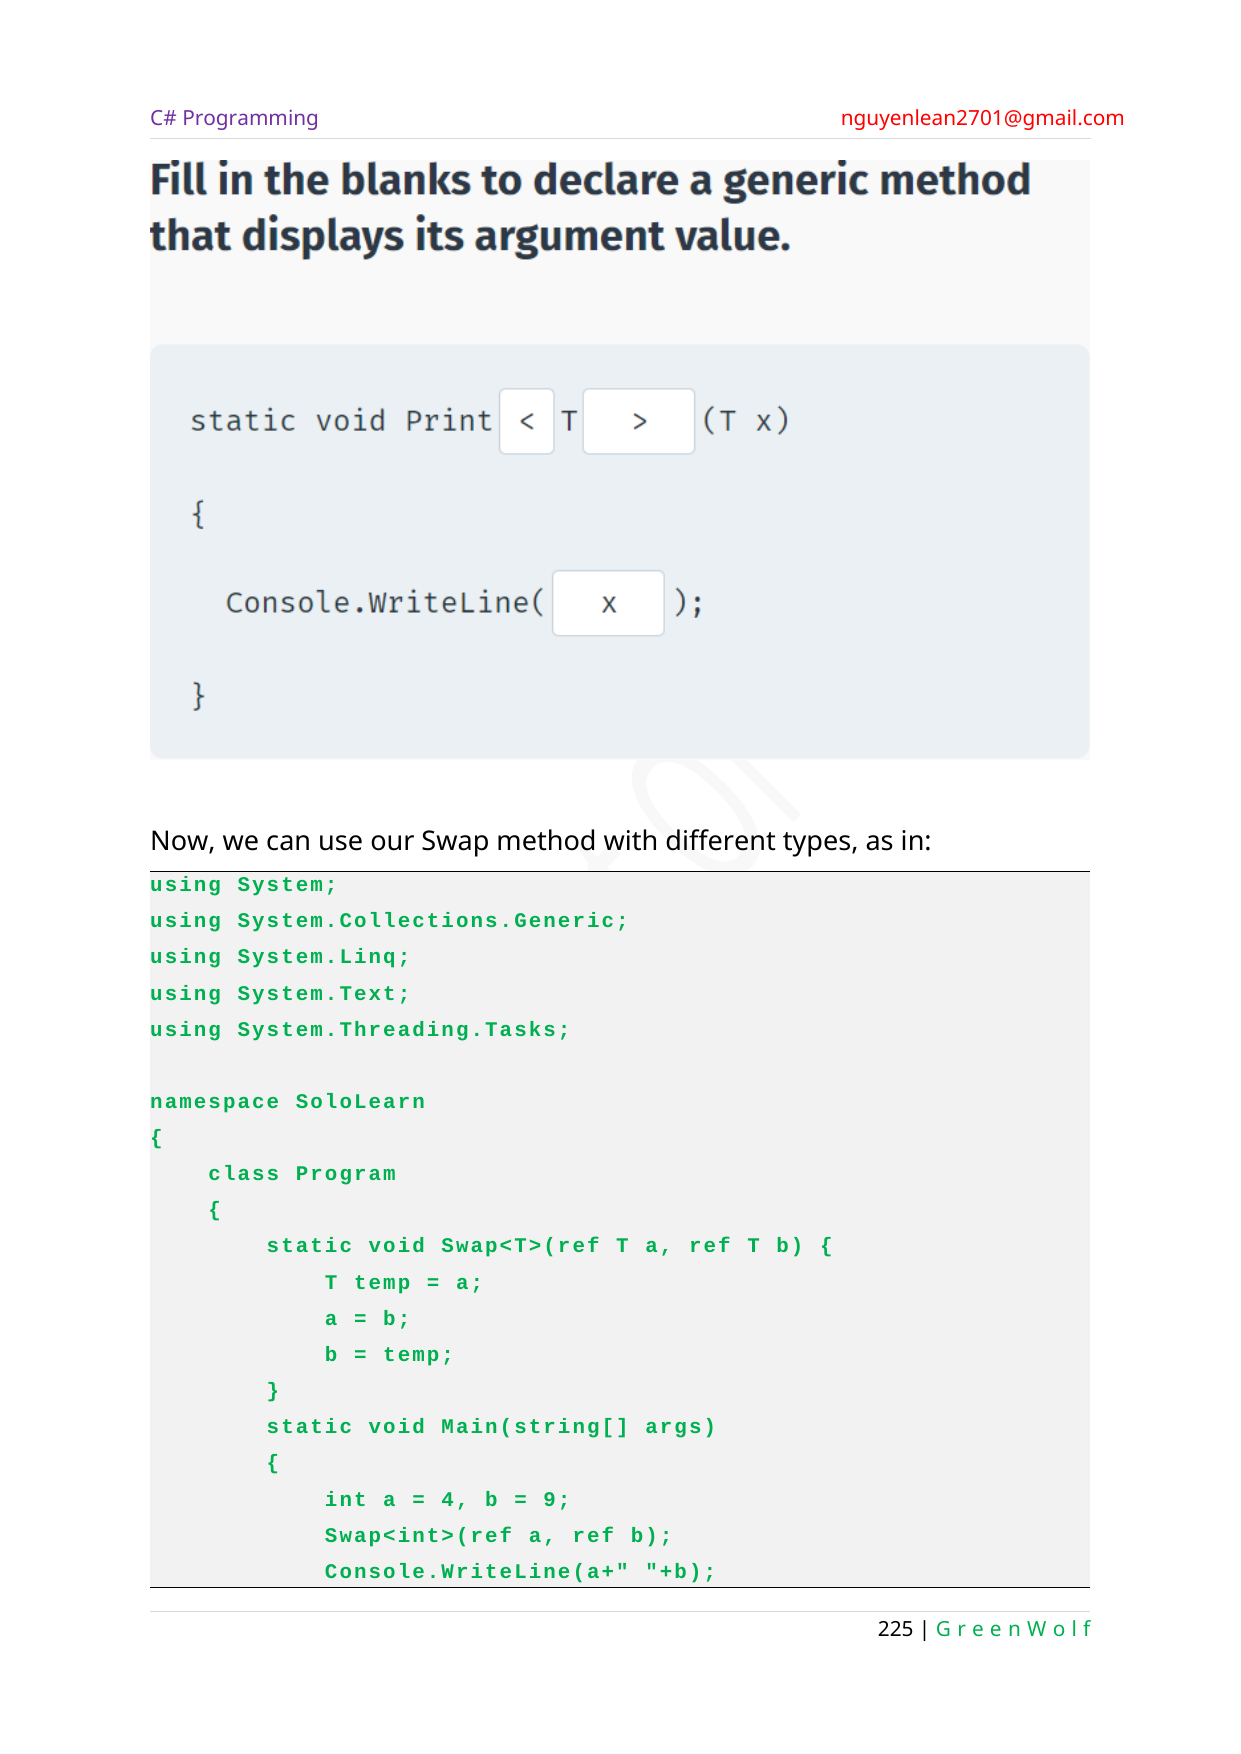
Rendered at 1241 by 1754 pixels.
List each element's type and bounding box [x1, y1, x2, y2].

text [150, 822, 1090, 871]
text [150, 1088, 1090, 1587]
picture [150, 160, 1091, 760]
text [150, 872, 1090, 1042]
